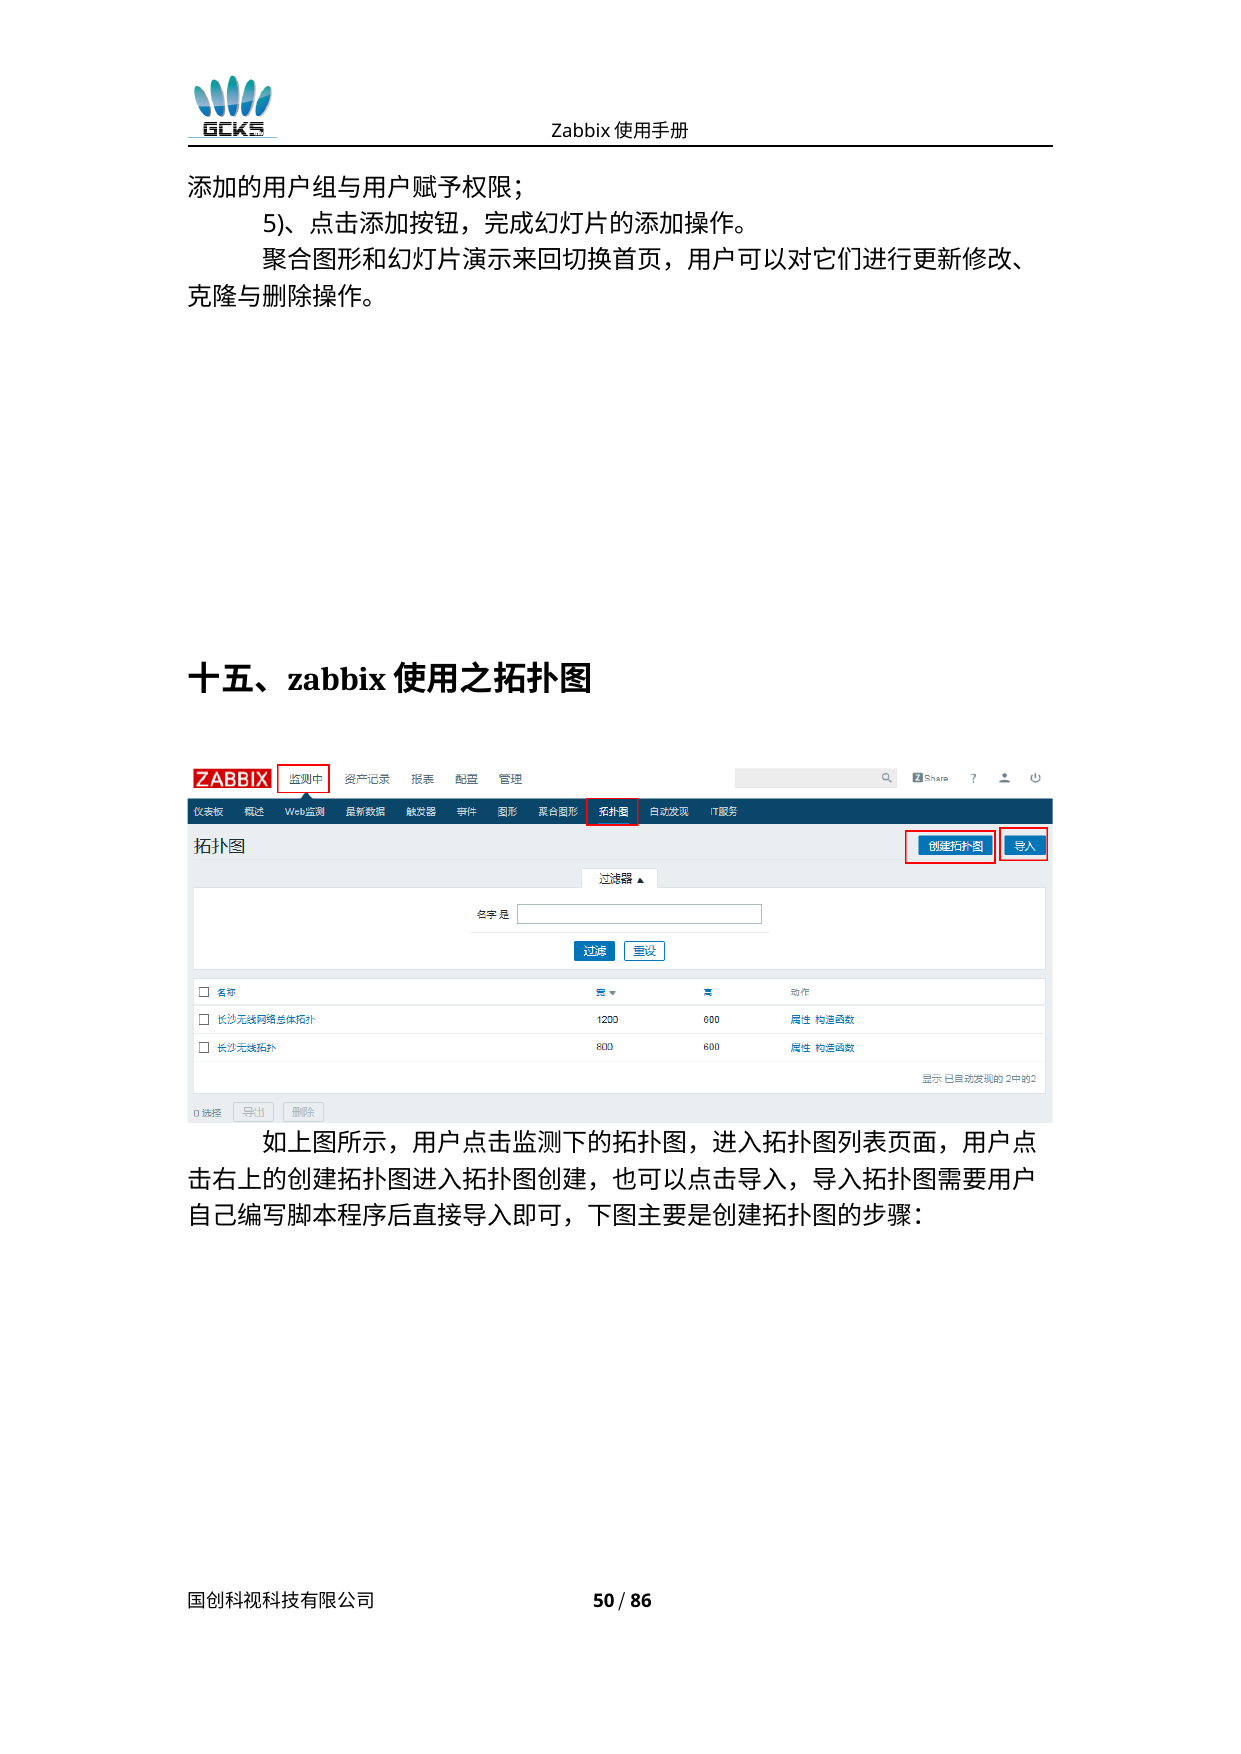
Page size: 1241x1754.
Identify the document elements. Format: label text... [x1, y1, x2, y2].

picture [187, 73, 278, 138]
text 如上图所示，用户点击监测下的拓扑图，进入拓扑图列表页面，用户点击右上的创建拓扑图进入拓扑图创建，也可以点击导入，导入拓扑图需要用户自己编写脚本程序后直接导入即可，下图主要是创建拓扑图的步骤： [187, 1123, 1053, 1232]
subtitle 十五、zabbix使用之拓扑图 [187, 652, 1053, 700]
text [187, 167, 1053, 204]
text 聚合图形和幻灯片演示来回切换首页，用户可以对它们进行更新修改、克隆与删除操作。 [187, 240, 1053, 312]
text 5)、点击添加按钮，完成幻灯片的添加操作。 [187, 204, 1053, 240]
picture [187, 762, 1053, 1123]
